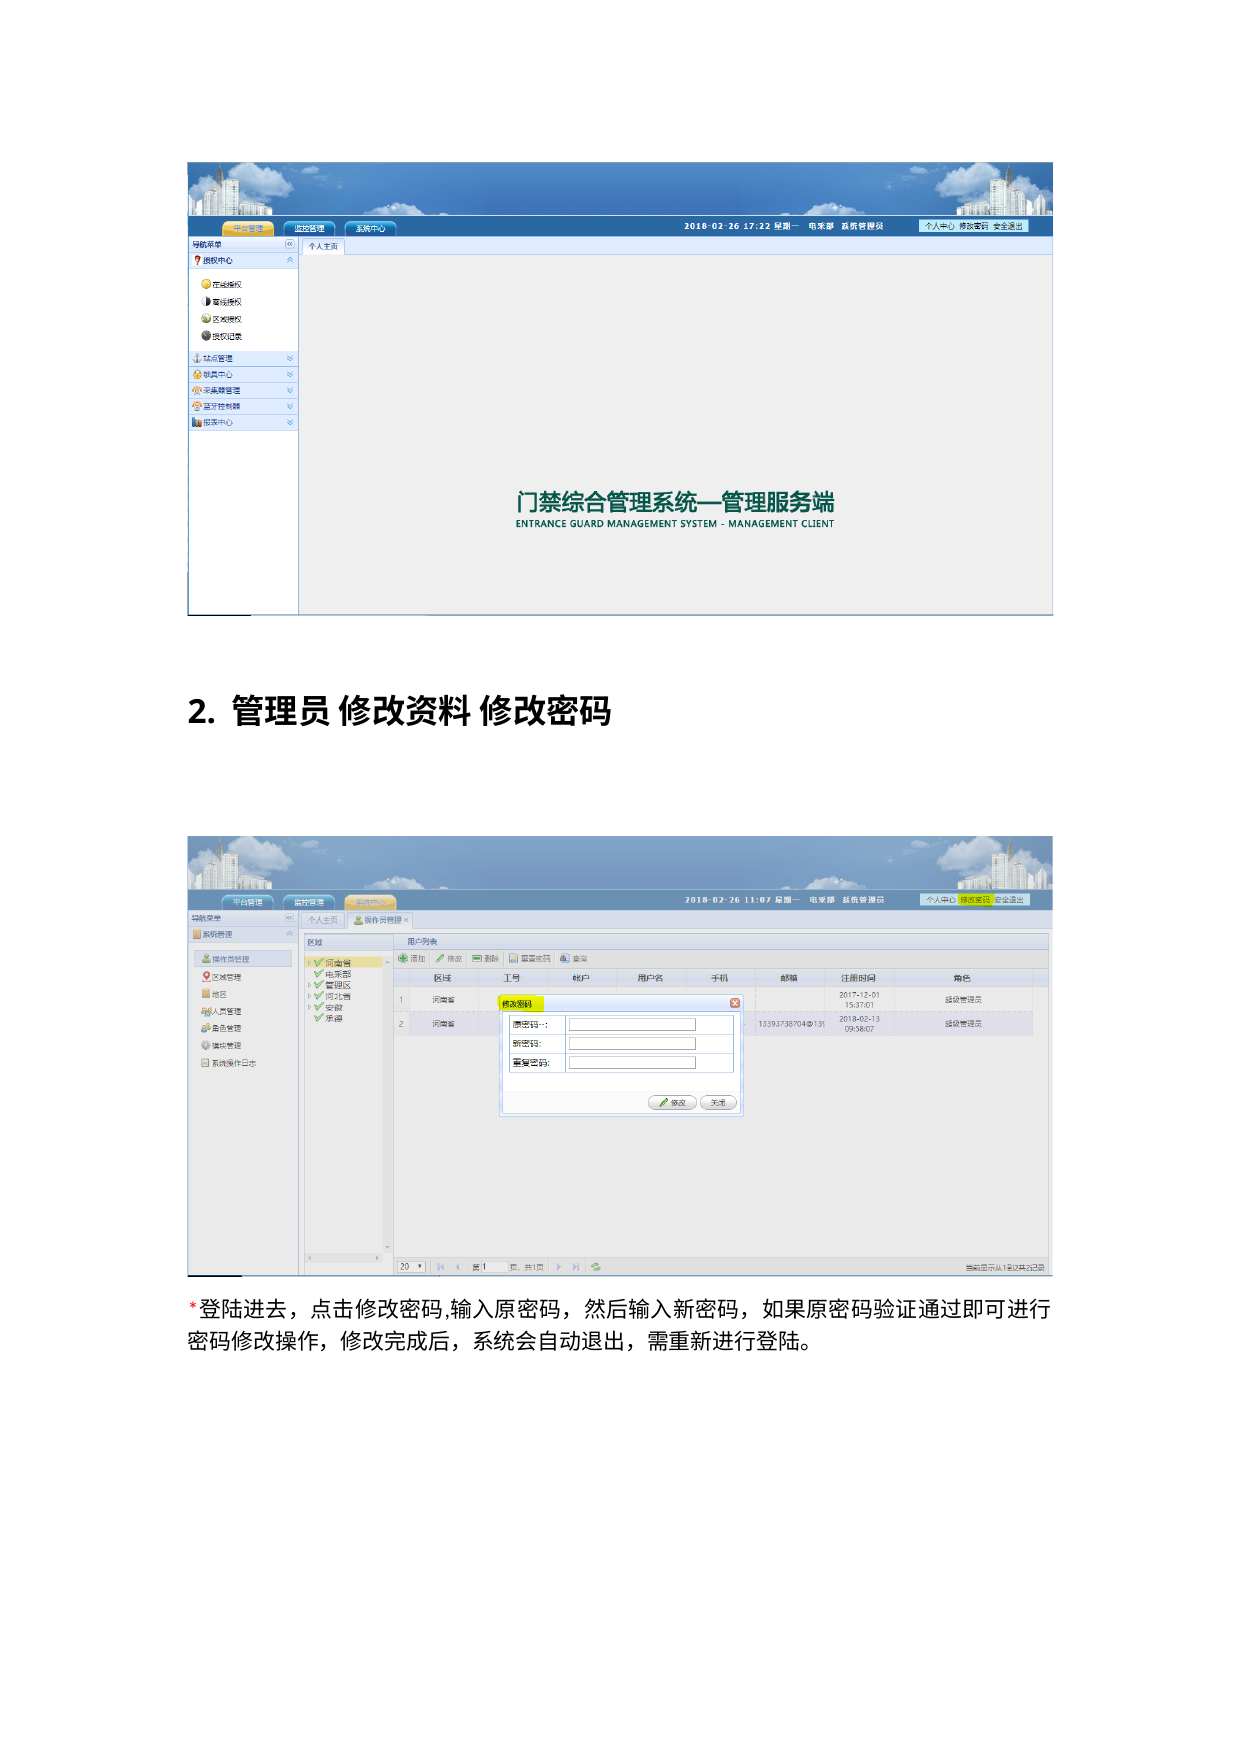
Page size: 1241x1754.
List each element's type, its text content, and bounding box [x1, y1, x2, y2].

text *登陆进去，点击修改密码,输入原密码，然后输入新密码，如果原密码验证通过即可进行密码修改操作，修改完成后，系统会自动退出，需重新进行登陆。 [187, 1291, 1053, 1356]
picture [187, 162, 1054, 616]
picture [187, 836, 1053, 1277]
subtitle 管理员 修改资料 修改密码 [187, 677, 1053, 742]
